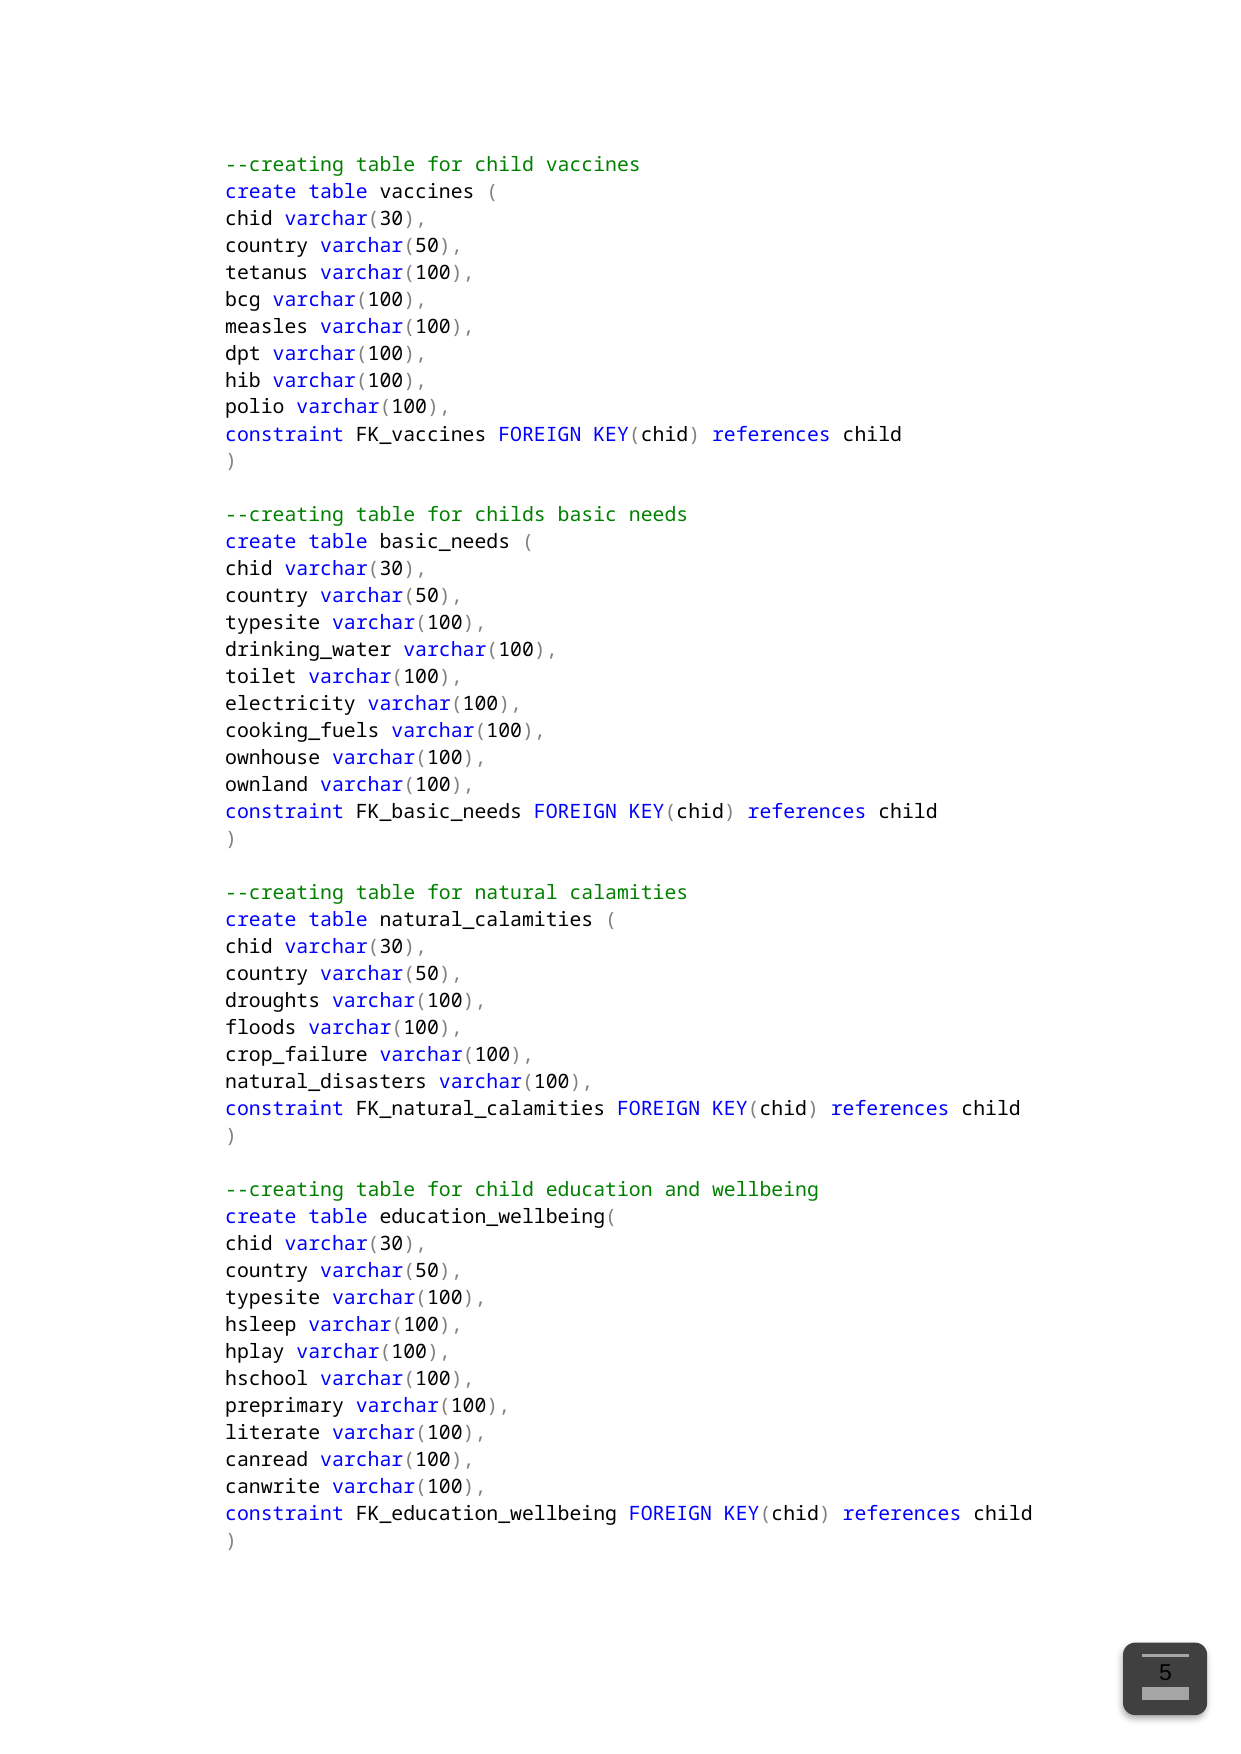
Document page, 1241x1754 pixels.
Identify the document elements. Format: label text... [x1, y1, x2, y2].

text droughts varchar(100), [225, 986, 1090, 1013]
text chid varchar(30), [225, 204, 1090, 231]
text ownhouse varchar(100), [225, 743, 1090, 771]
text --creating table for natural calamities [225, 878, 1090, 905]
text country varchar(50), [225, 1256, 1090, 1283]
text create table natural_calamities ( [225, 905, 1090, 932]
text constraint FK_vaccines FOREIGN KEY(chid) references child [225, 420, 1090, 447]
text preprimary varchar(100), [225, 1391, 1090, 1418]
text create table basic_needs ( [225, 528, 1090, 555]
text measles varchar(100), [225, 312, 1090, 339]
text --creating table for child education and wellbeing [225, 1175, 1090, 1202]
text literate varchar(100), [225, 1418, 1090, 1445]
text canread varchar(100), [225, 1445, 1090, 1472]
text bcg varchar(100), [225, 285, 1090, 312]
text floods varchar(100), [225, 1013, 1090, 1040]
text polio varchar(100), [225, 393, 1090, 420]
text typesite varchar(100), [225, 1283, 1090, 1310]
text constraint FK_education_wellbeing FOREIGN KEY(chid) references child [225, 1499, 1090, 1526]
text canwrite varchar(100), [225, 1472, 1090, 1499]
text ownland varchar(100), [225, 771, 1090, 797]
text constraint FK_natural_calamities FOREIGN KEY(chid) references child [225, 1094, 1090, 1121]
text create table education_wellbeing( [225, 1202, 1090, 1229]
text chid varchar(30), [225, 555, 1090, 582]
text country varchar(50), [225, 582, 1090, 609]
text electricity varchar(100), [225, 689, 1090, 717]
text hib varchar(100), [225, 366, 1090, 393]
text ) [225, 1526, 1090, 1553]
text crop_failure varchar(100), [225, 1040, 1090, 1067]
text toilet varchar(100), [225, 663, 1090, 689]
text --creating table for child vaccines [225, 150, 1090, 177]
text tetanus varchar(100), [225, 258, 1090, 285]
text create table vaccines ( [225, 177, 1090, 204]
text hplay varchar(100), [225, 1337, 1090, 1364]
text cooking_fuels varchar(100), [225, 717, 1090, 743]
text drinking_water varchar(100), [225, 636, 1090, 663]
text natural_disasters varchar(100), [225, 1067, 1090, 1094]
text country varchar(50), [225, 959, 1090, 986]
text country varchar(50), [225, 231, 1090, 258]
text chid varchar(30), [225, 932, 1090, 959]
text chid varchar(30), [225, 1229, 1090, 1256]
text ) [225, 824, 1090, 851]
text ) [225, 447, 1090, 474]
text hschool varchar(100), [225, 1364, 1090, 1391]
text constraint FK_basic_needs FOREIGN KEY(chid) references child [225, 797, 1090, 824]
text typesite varchar(100), [225, 609, 1090, 636]
text --creating table for childs basic needs [225, 501, 1090, 528]
text ) [225, 1121, 1090, 1148]
text hsleep varchar(100), [225, 1310, 1090, 1337]
text dpt varchar(100), [225, 339, 1090, 366]
